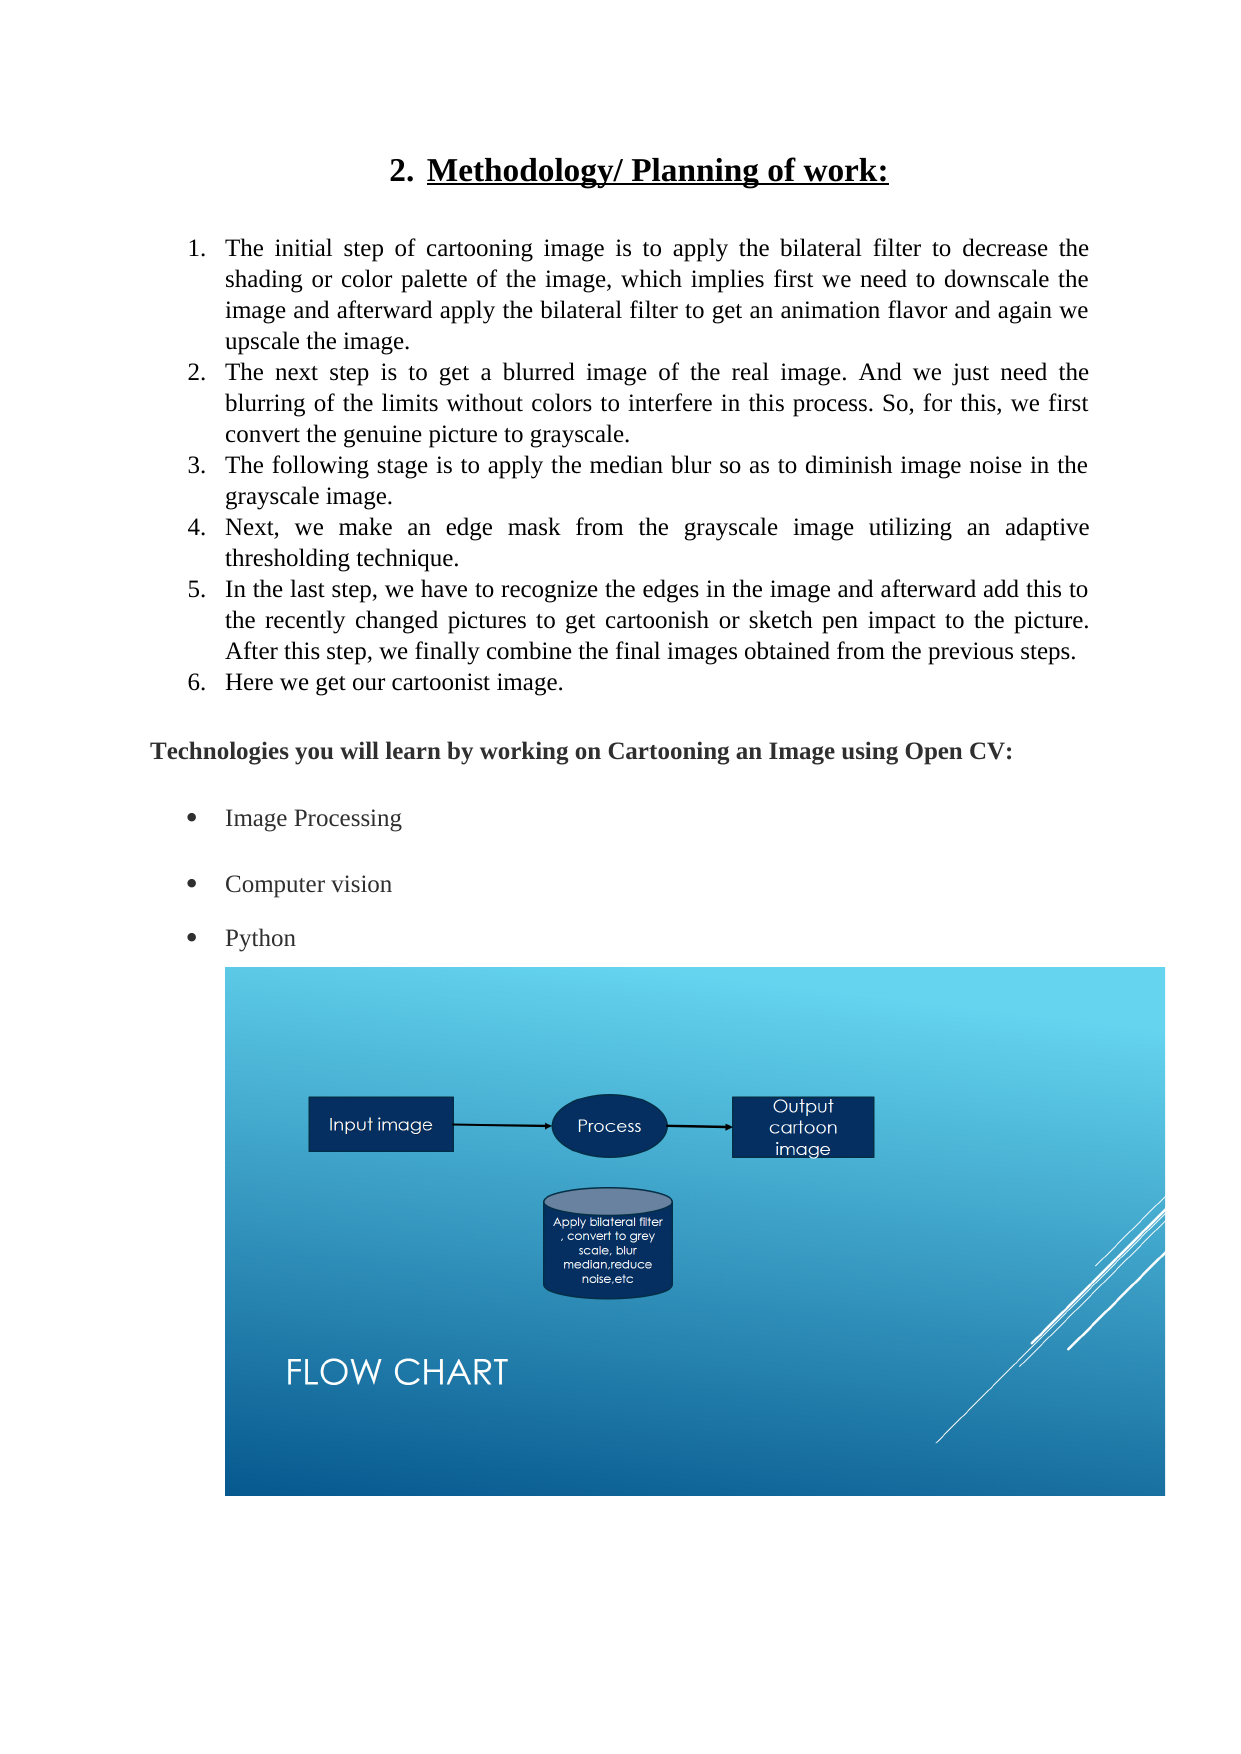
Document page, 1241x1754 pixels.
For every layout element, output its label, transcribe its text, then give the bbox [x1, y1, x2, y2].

picture [225, 967, 1166, 1496]
list Here we get our cartoonist image. [187, 667, 1090, 696]
text Technologies you will learn by working on Cartooning an Image using Open CV: [150, 727, 1090, 765]
list Computer vision [187, 861, 1090, 898]
list The next step is to get a blurred image of the real image. And we just need the blurring of the limits without colors to interfere in this process. So, for this, we first convert the genuine picture to grayscale. [187, 357, 1090, 448]
list The following stage is to apply the median blur so as to diminish image noise in the grayscale image. [187, 450, 1090, 510]
list Methodology/ Planning of work: [187, 150, 1090, 188]
list Python [187, 914, 1090, 951]
list The initial step of cartooning image is to apply the bilateral filter to decrease the shading or color palette of the image, which implies first we need to downscale the image and afterward apply the bilateral filter to get an animation flavor and again we upscale the image. [187, 233, 1090, 354]
list In the last step, we have to recognize the edges in the image and afterward add this to the recently changed pictures to get cartoonish or sketch pen impact to the picture. After this step, we finally combine the final images obtained from the previous steps. [187, 574, 1090, 665]
list Image Processing [187, 794, 1090, 832]
list Next, we make an edge mask from the grayscale image utilizing an adaptive thresholding technique. [187, 512, 1090, 572]
